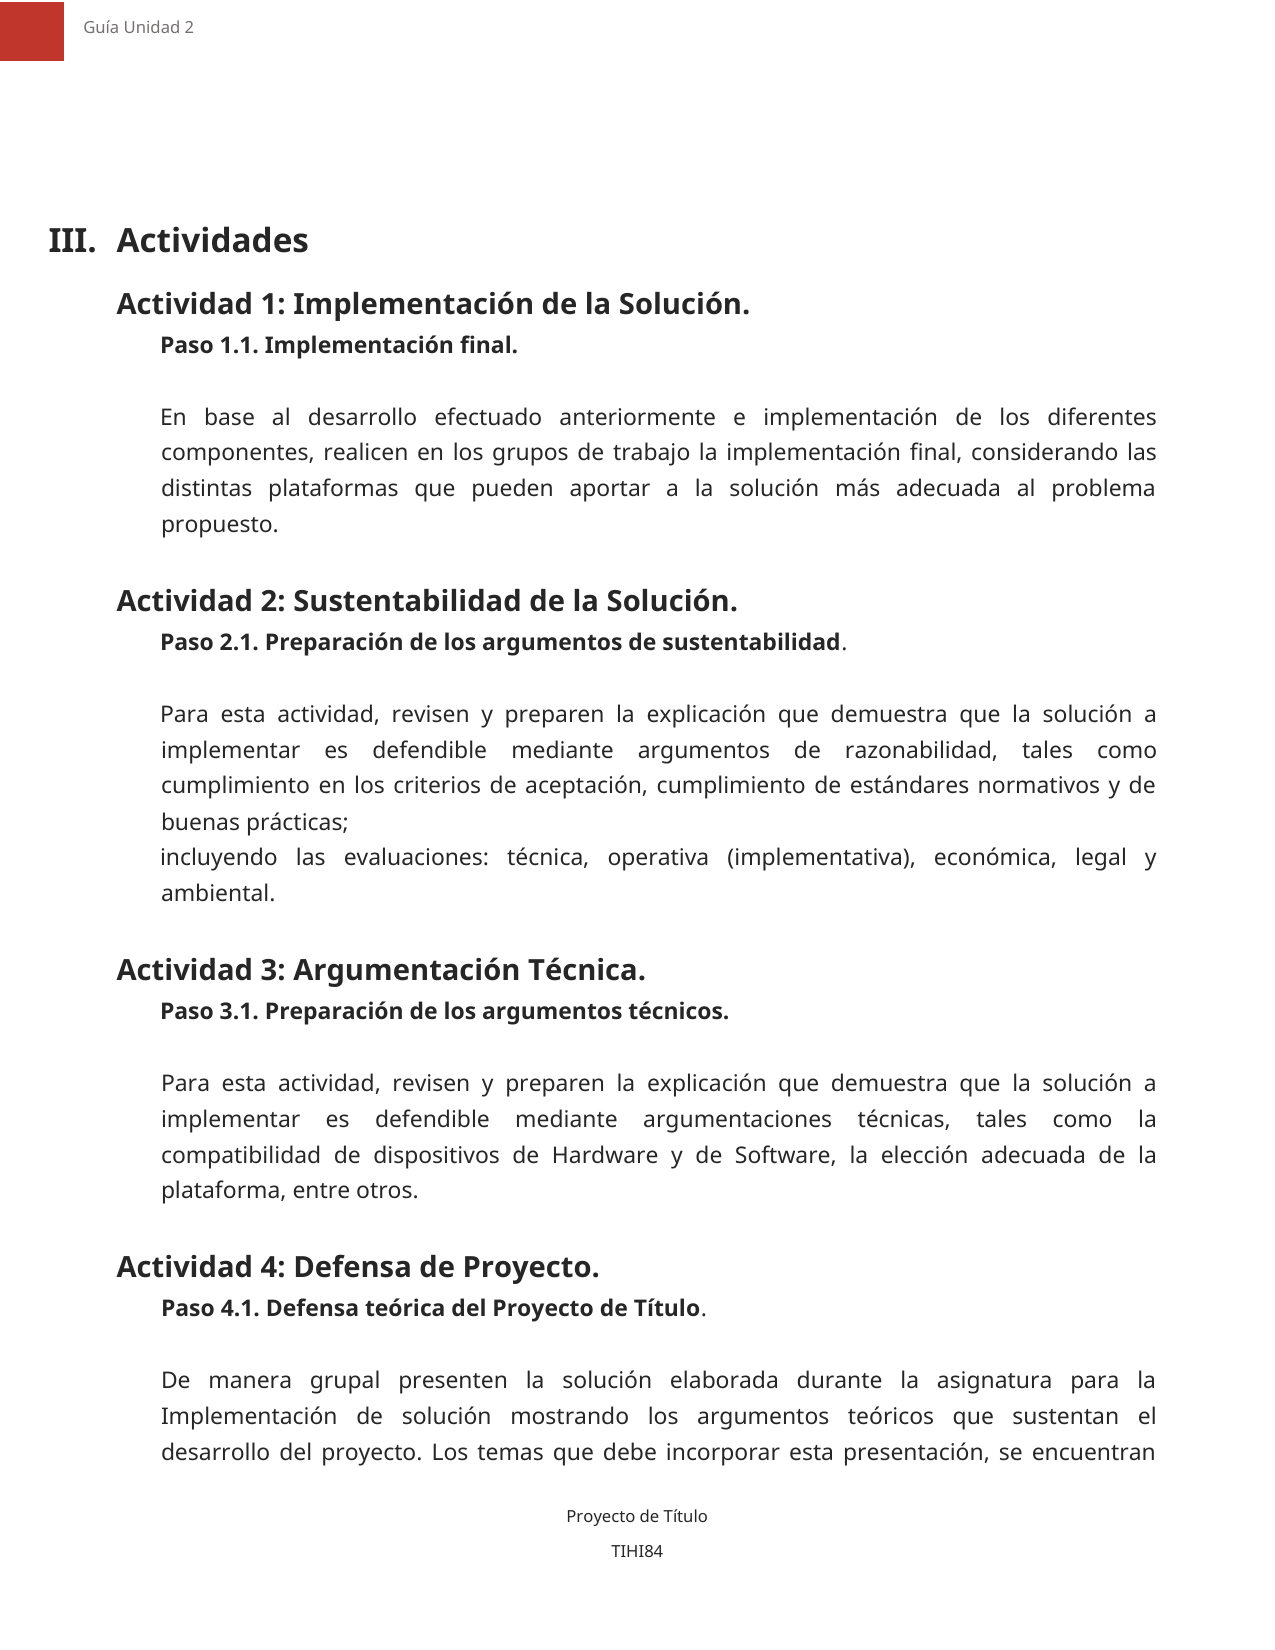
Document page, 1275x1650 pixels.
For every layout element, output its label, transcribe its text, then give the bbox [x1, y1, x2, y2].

text Actividad 1: Implementación de la Solución. [116, 283, 1158, 323]
text En base al desarrollo efectuado anteriormente e implementación de los diferentes componentes, realicen en los grupos de trabajo la implementación final, considerando las distintas plataformas que pueden aportar a la solución más adecuada al problema propuesto. [160, 400, 1158, 539]
text incluyendo las evaluaciones: técnica, operativa (implementativa), económica, legal y ambiental. [160, 841, 1158, 908]
text Para esta actividad, revisen y preparen la explicación que demuestra que la solución a implementar es defendible mediante argumentos de razonabilidad, tales como cumplimiento en los criterios de aceptación, cumplimiento de estándares normativos y de buenas prácticas; [160, 698, 1158, 837]
text Para esta actividad, revisen y preparen la explicación que demuestra que la solución a implementar es defendible mediante argumentaciones técnicas, tales como la compatibilidad de dispositivos de Hardware y de Software, la elección adecuada de la plataforma, entre otros. [161, 1067, 1158, 1206]
text Paso 2.1. Preparación de los argumentos de sustentabilidad. [160, 626, 1158, 657]
text Actividad 4: Defensa de Proyecto. [116, 1246, 1158, 1286]
list Actividades [48, 217, 1158, 263]
text Actividad 3: Argumentación Técnica. [116, 949, 1158, 989]
text Paso 3.1. Preparación de los argumentos técnicos. [160, 995, 1158, 1026]
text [161, 1364, 1158, 1467]
text Paso 1.1. Implementación final. [160, 328, 1158, 360]
text Actividad 2: Sustentabilidad de la Solución. [116, 580, 1158, 620]
text Paso 4.1. Defensa teórica del Proyecto de Título. [161, 1292, 1158, 1323]
